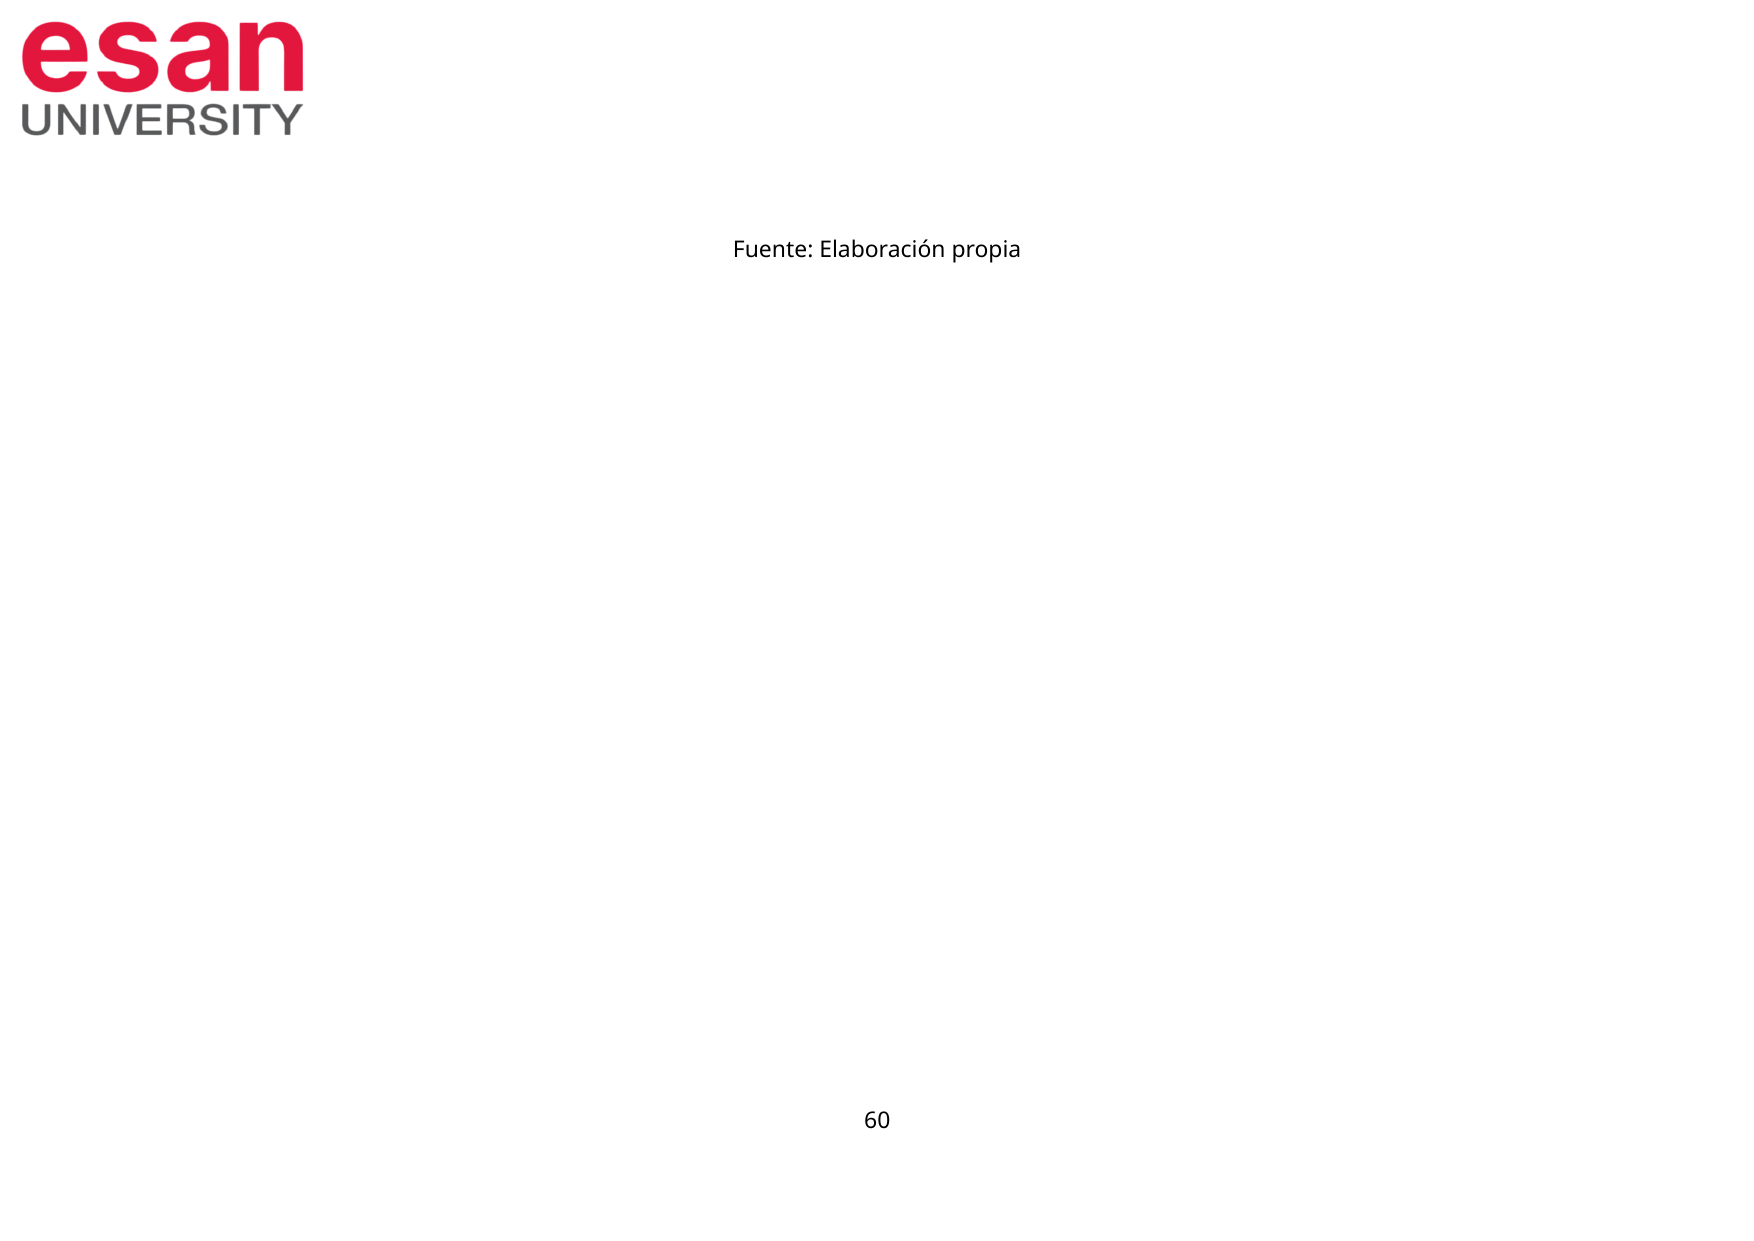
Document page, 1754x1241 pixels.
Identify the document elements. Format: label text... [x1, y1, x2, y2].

picture [15, 6, 311, 157]
text Fuente: Elaboración propia [148, 233, 1606, 264]
